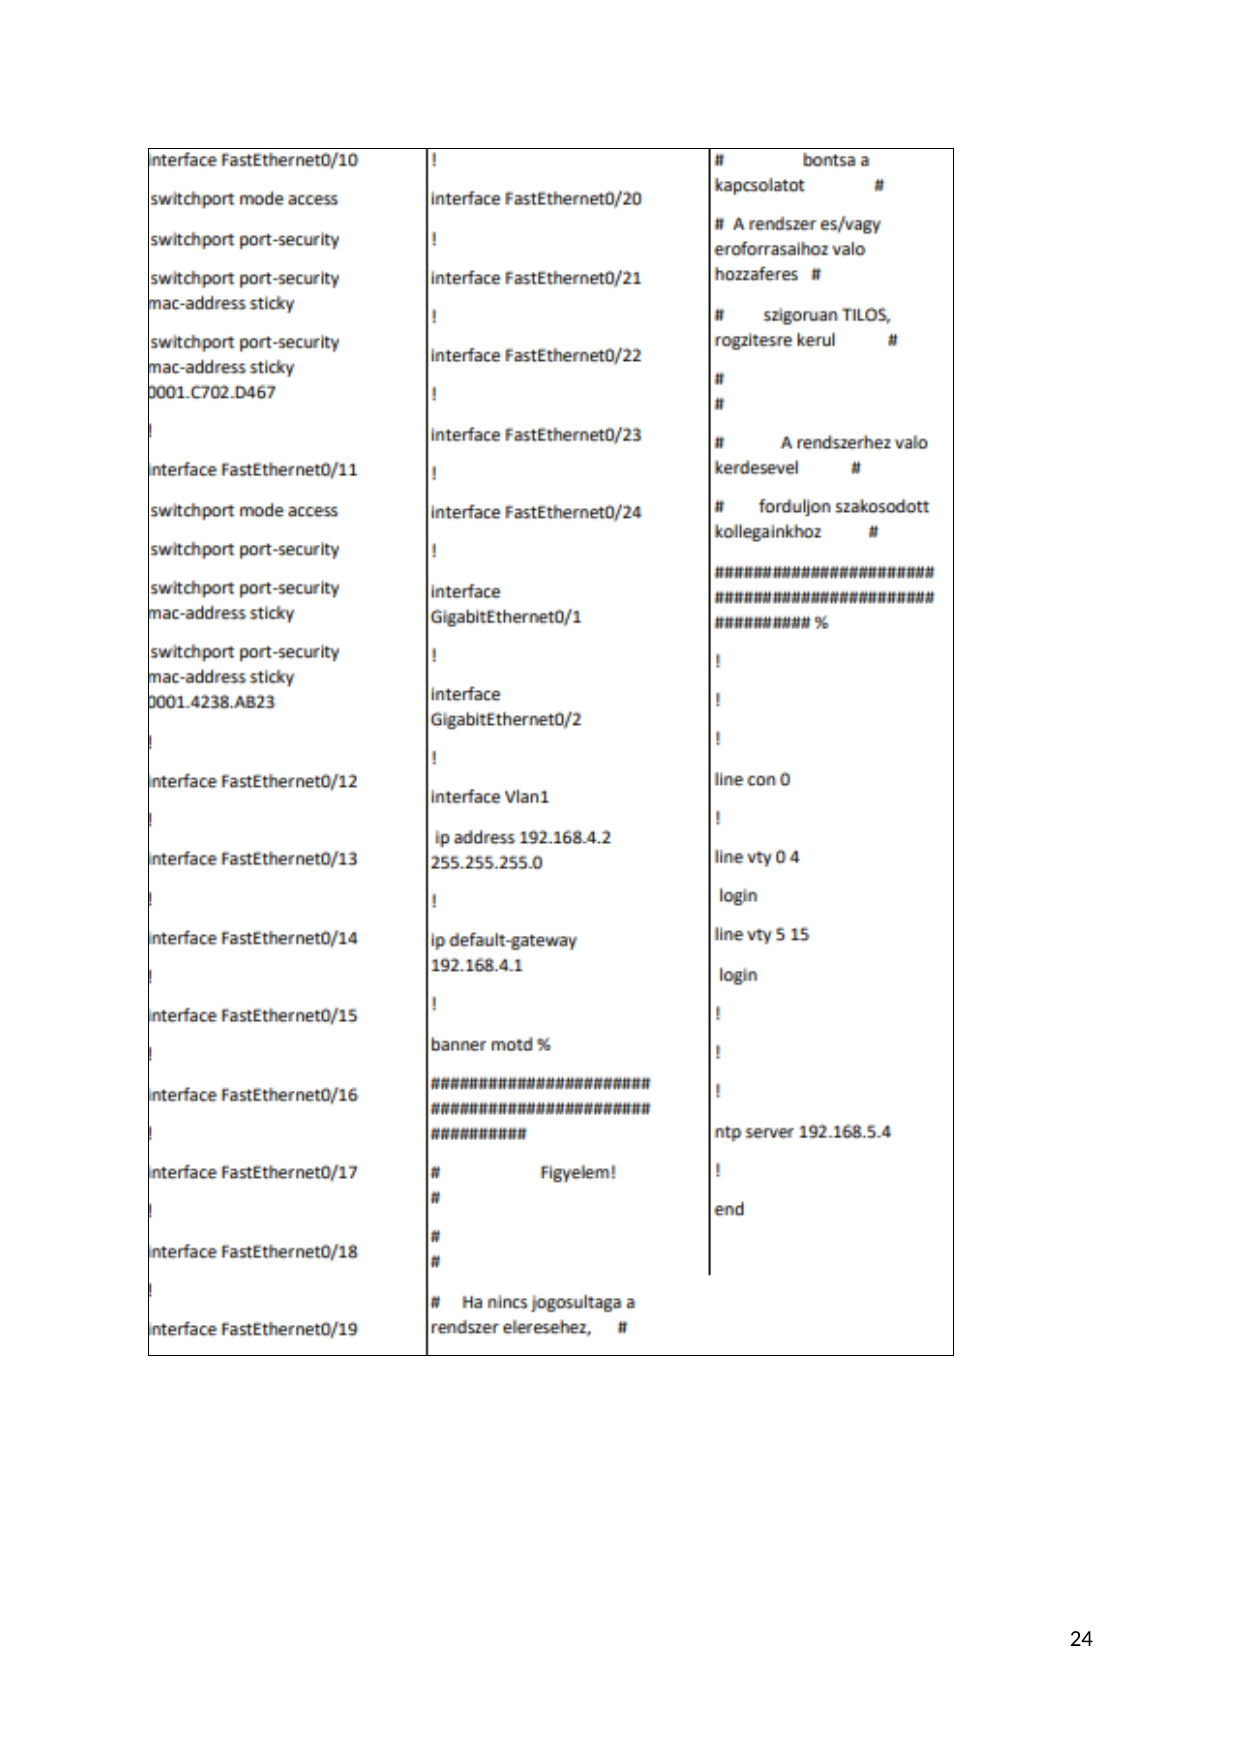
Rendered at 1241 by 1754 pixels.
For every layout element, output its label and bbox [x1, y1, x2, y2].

picture [149, 149, 953, 1355]
